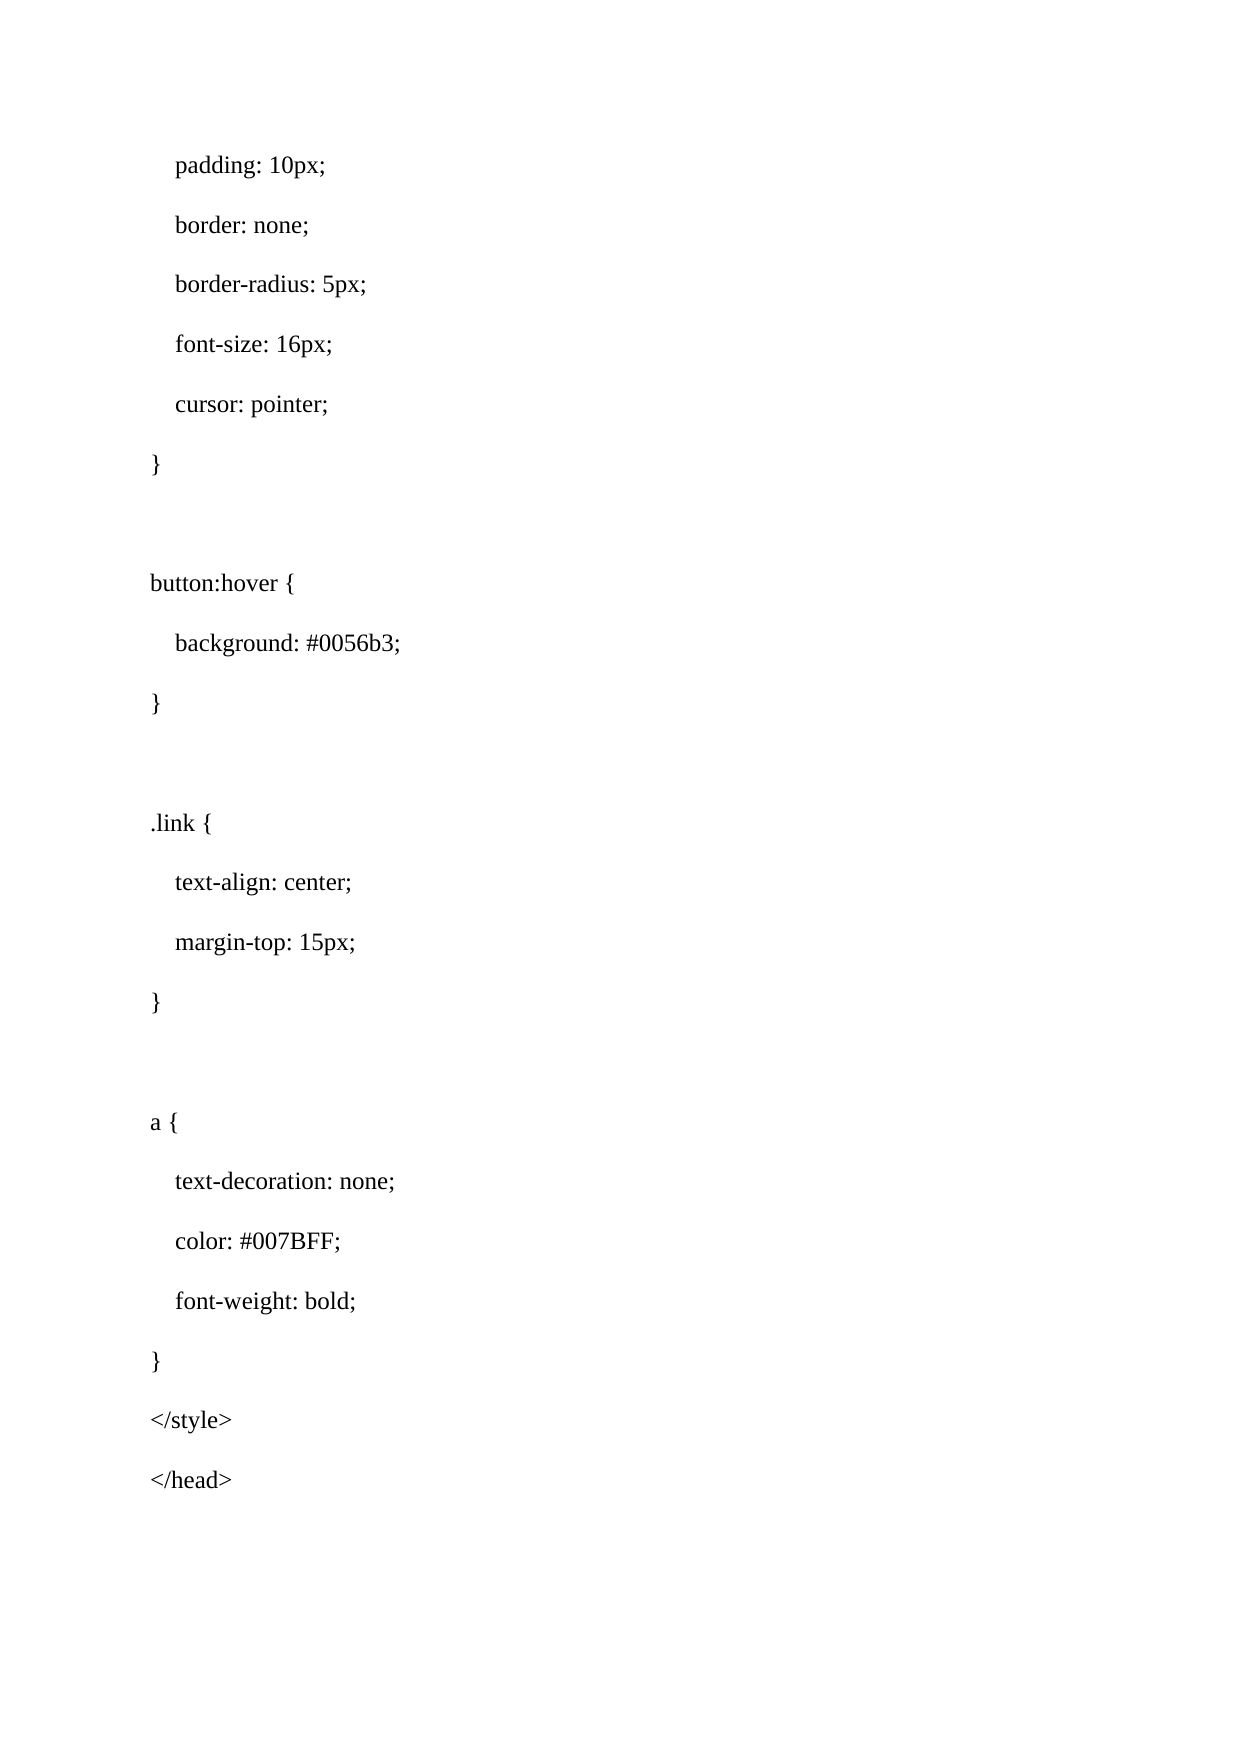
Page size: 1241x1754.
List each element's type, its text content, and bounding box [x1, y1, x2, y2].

text text-decoration: none; [150, 1166, 1090, 1195]
text a { [150, 1107, 1090, 1135]
text color: #007BFF; [150, 1226, 1090, 1255]
text font-weight: bold; [150, 1286, 1090, 1315]
text text-align: center; [150, 867, 1090, 896]
text } [150, 688, 1090, 717]
text </style> [150, 1406, 1090, 1434]
text button:hover { [150, 568, 1090, 597]
text .link { [150, 808, 1090, 836]
text margin-top: 15px; [150, 927, 1090, 956]
text } [150, 1346, 1090, 1374]
text background: #0056b3; [150, 628, 1090, 657]
text border: none; [150, 210, 1090, 238]
text } [150, 449, 1090, 478]
text cursor: pointer; [150, 389, 1090, 418]
text } [150, 987, 1090, 1016]
text padding: 10px; [150, 150, 1090, 179]
text </head> [150, 1465, 1090, 1494]
text font-size: 16px; [150, 329, 1090, 358]
text border-radius: 5px; [150, 269, 1090, 298]
